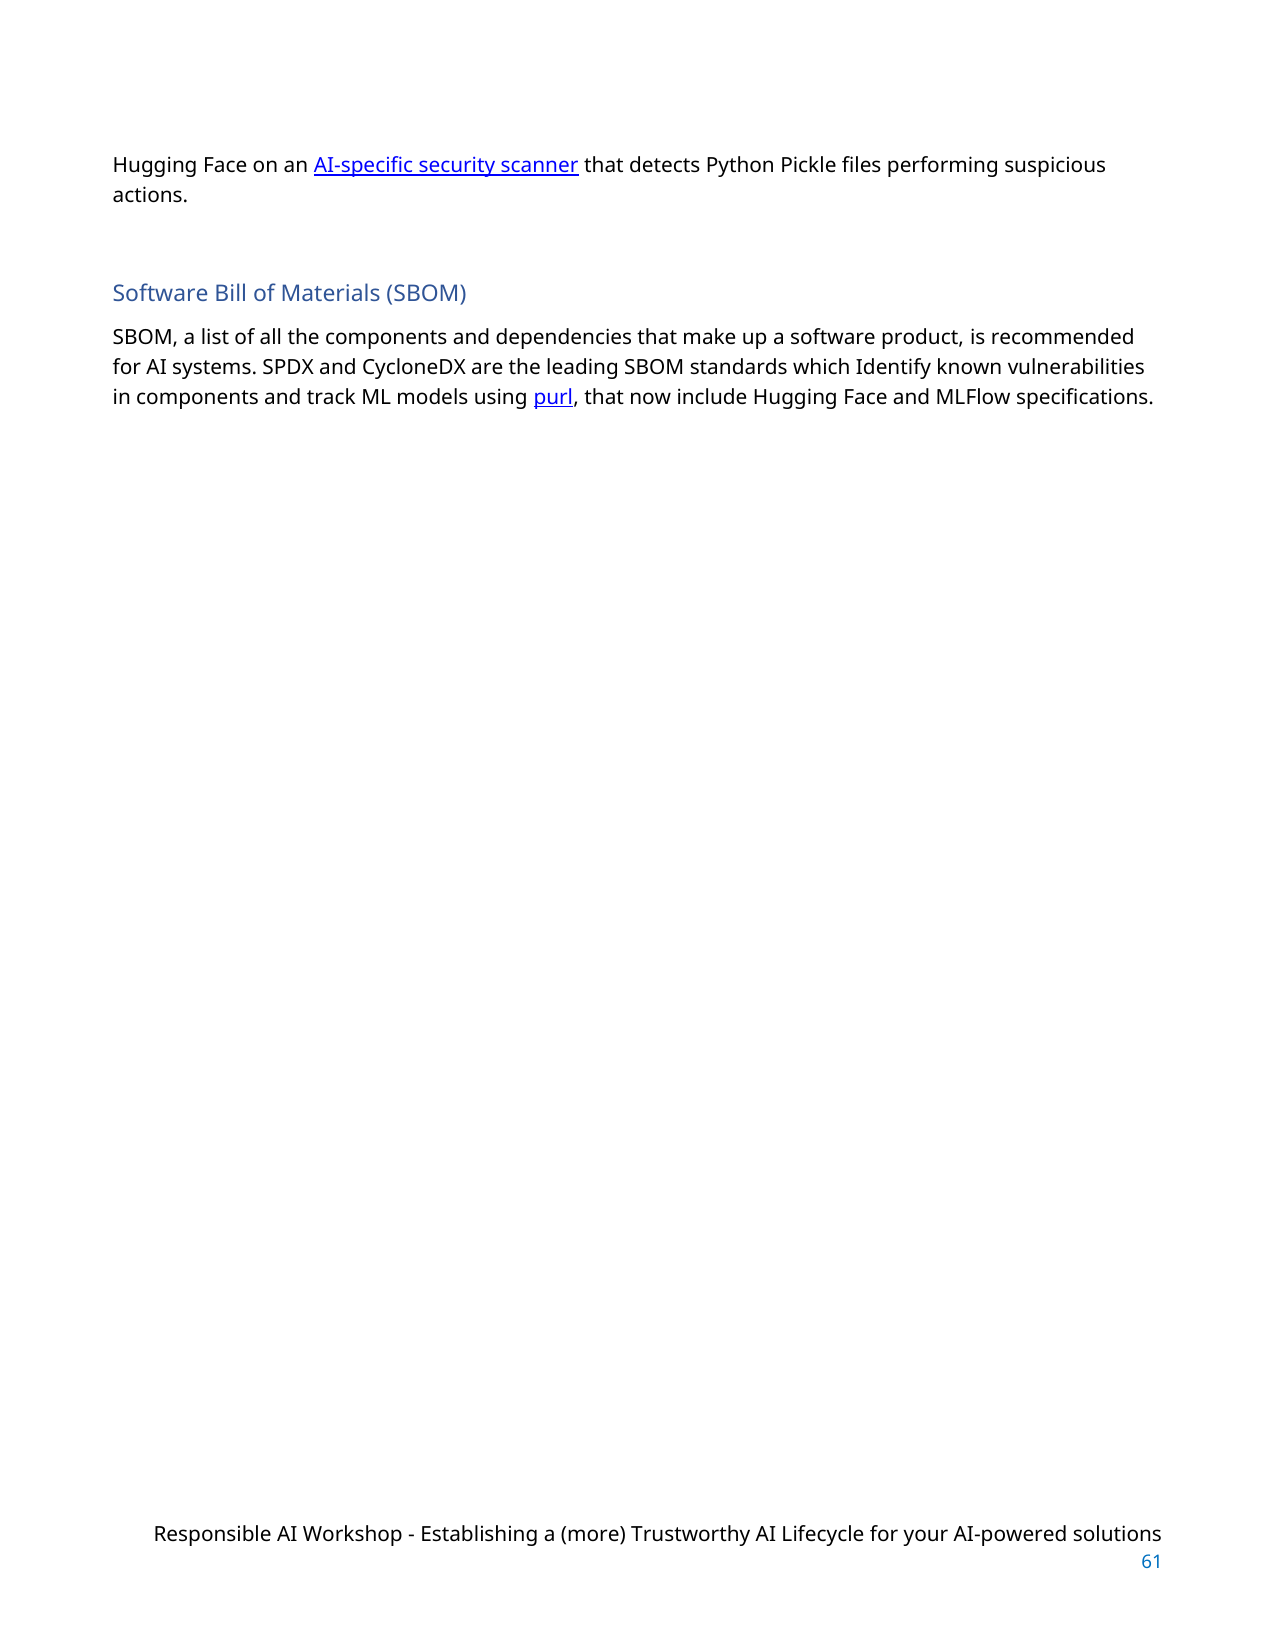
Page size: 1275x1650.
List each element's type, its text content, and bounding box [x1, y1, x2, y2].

subtitle Software Bill of Materials (SBOM) [112, 277, 1162, 308]
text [112, 150, 1162, 208]
text SBOM, a list of all the components and dependencies that make up a software product, is recommended for AI systems. SPDX and CycloneDX are the leading SBOM standards which Identify known vulnerabilities in components and track ML models using purl, that now include Hugging Face and MLFlow specifications. [112, 322, 1162, 410]
